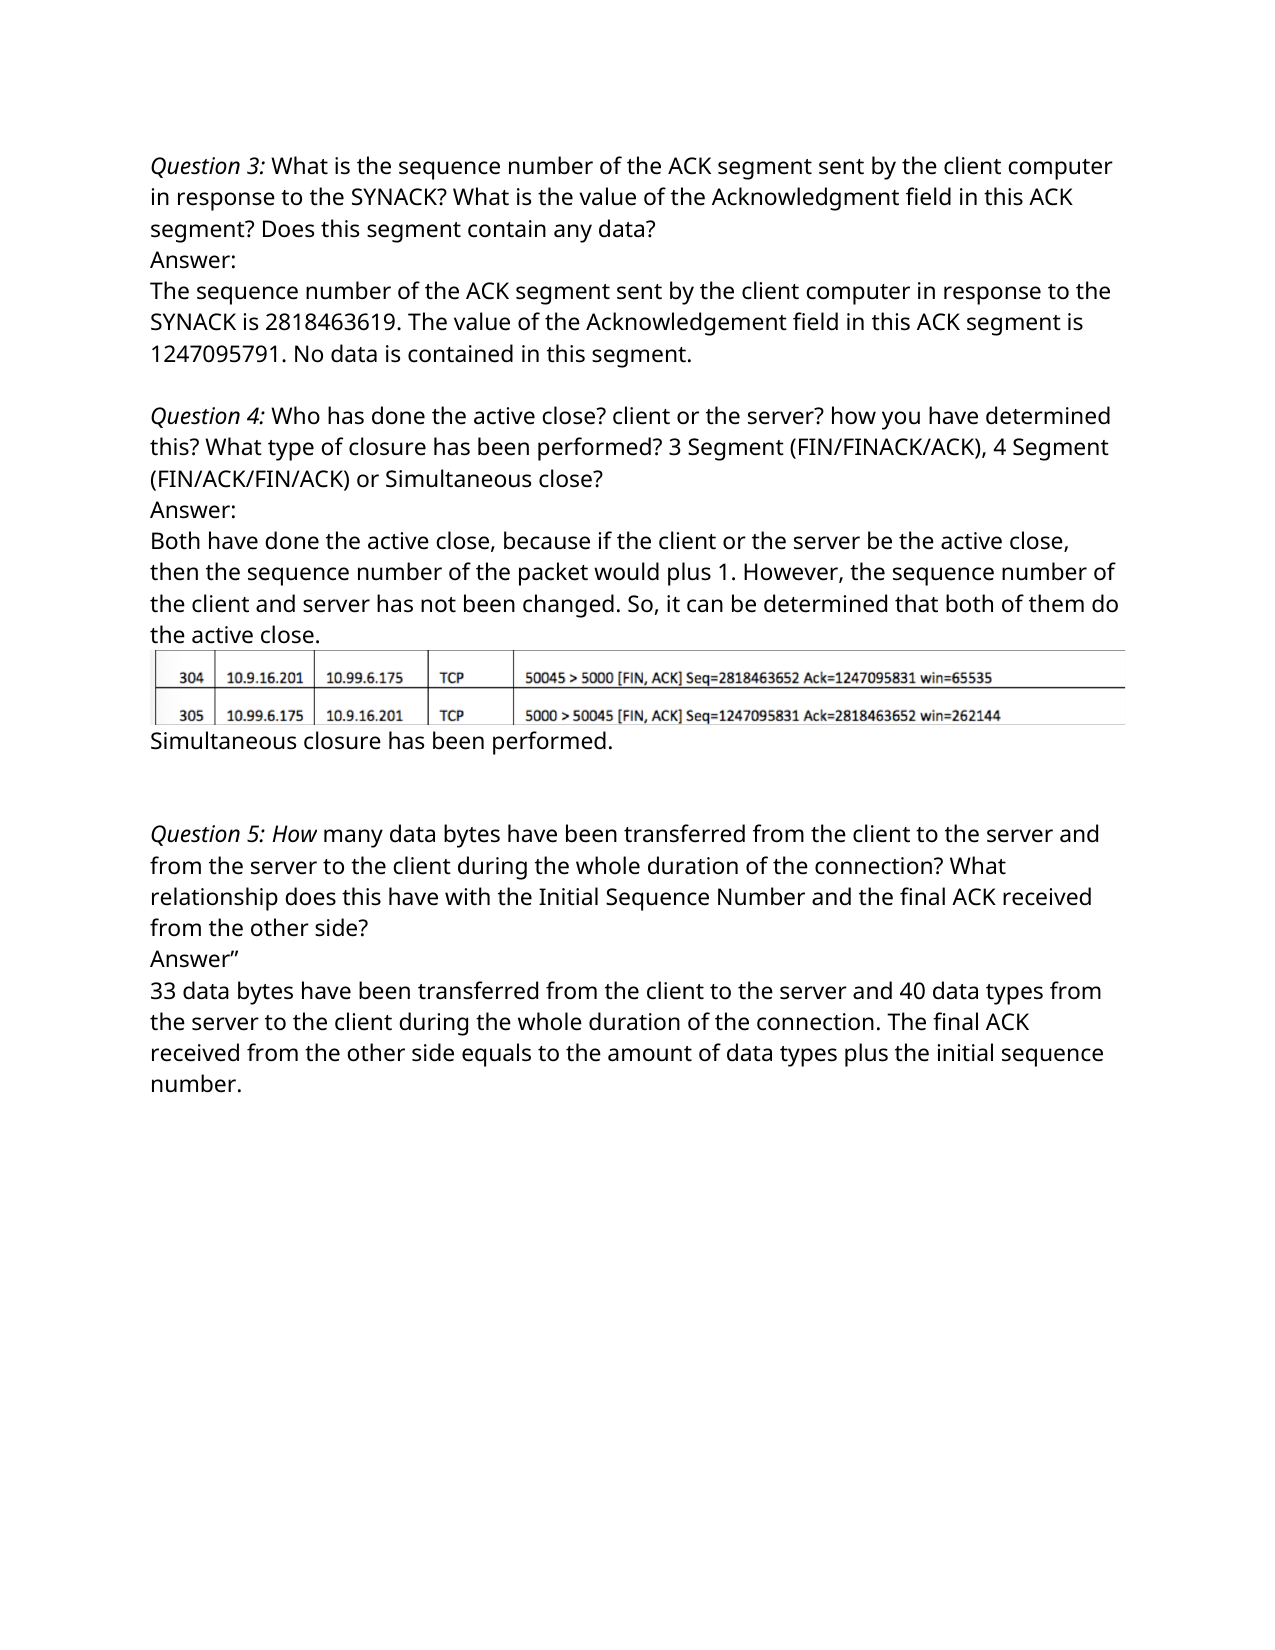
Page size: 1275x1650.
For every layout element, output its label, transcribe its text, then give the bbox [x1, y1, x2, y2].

text Answer: [150, 494, 1125, 525]
text Question 4: Who has done the active close? client or the server? how you have determined this? What type of closure has been performed? 3 Segment (FIN/FINACK/ACK), 4 Segment (FIN/ACK/FIN/ACK) or Simultaneous close? [150, 400, 1125, 494]
text Question 3: What is the sequence number of the ACK segment sent by the client computer in response to the SYNACK? What is the value of the Acknowledgment field in this ACK segment? Does this segment contain any data? [150, 150, 1125, 244]
picture [150, 650, 1125, 725]
text The sequence number of the ACK segment sent by the client computer in response to the SYNACK is 2818463619. The value of the Acknowledgement field in this ACK segment is 1247095791. No data is contained in this segment. [150, 275, 1125, 369]
text Answer” [150, 943, 1125, 974]
text 33 data bytes have been transferred from the client to the server and 40 data types from the server to the client during the whole duration of the connection. The final ACK received from the other side equals to the amount of data types plus the initial sequence number. [150, 974, 1125, 1099]
text Question 5: How many data bytes have been transferred from the client to the server and from the server to the client during the whole duration of the connection? What relationship does this have with the Initial Sequence Number and the final ACK received from the other side? [150, 818, 1125, 943]
text Simultaneous closure has been performed. [150, 725, 1125, 756]
text Both have done the active close, because if the client or the server be the active close, then the sequence number of the packet would plus 1. However, the sequence number of the client and server has not been changed. So, it can be determined that both of them do the active close. [150, 525, 1125, 650]
text Answer: [150, 244, 1125, 275]
